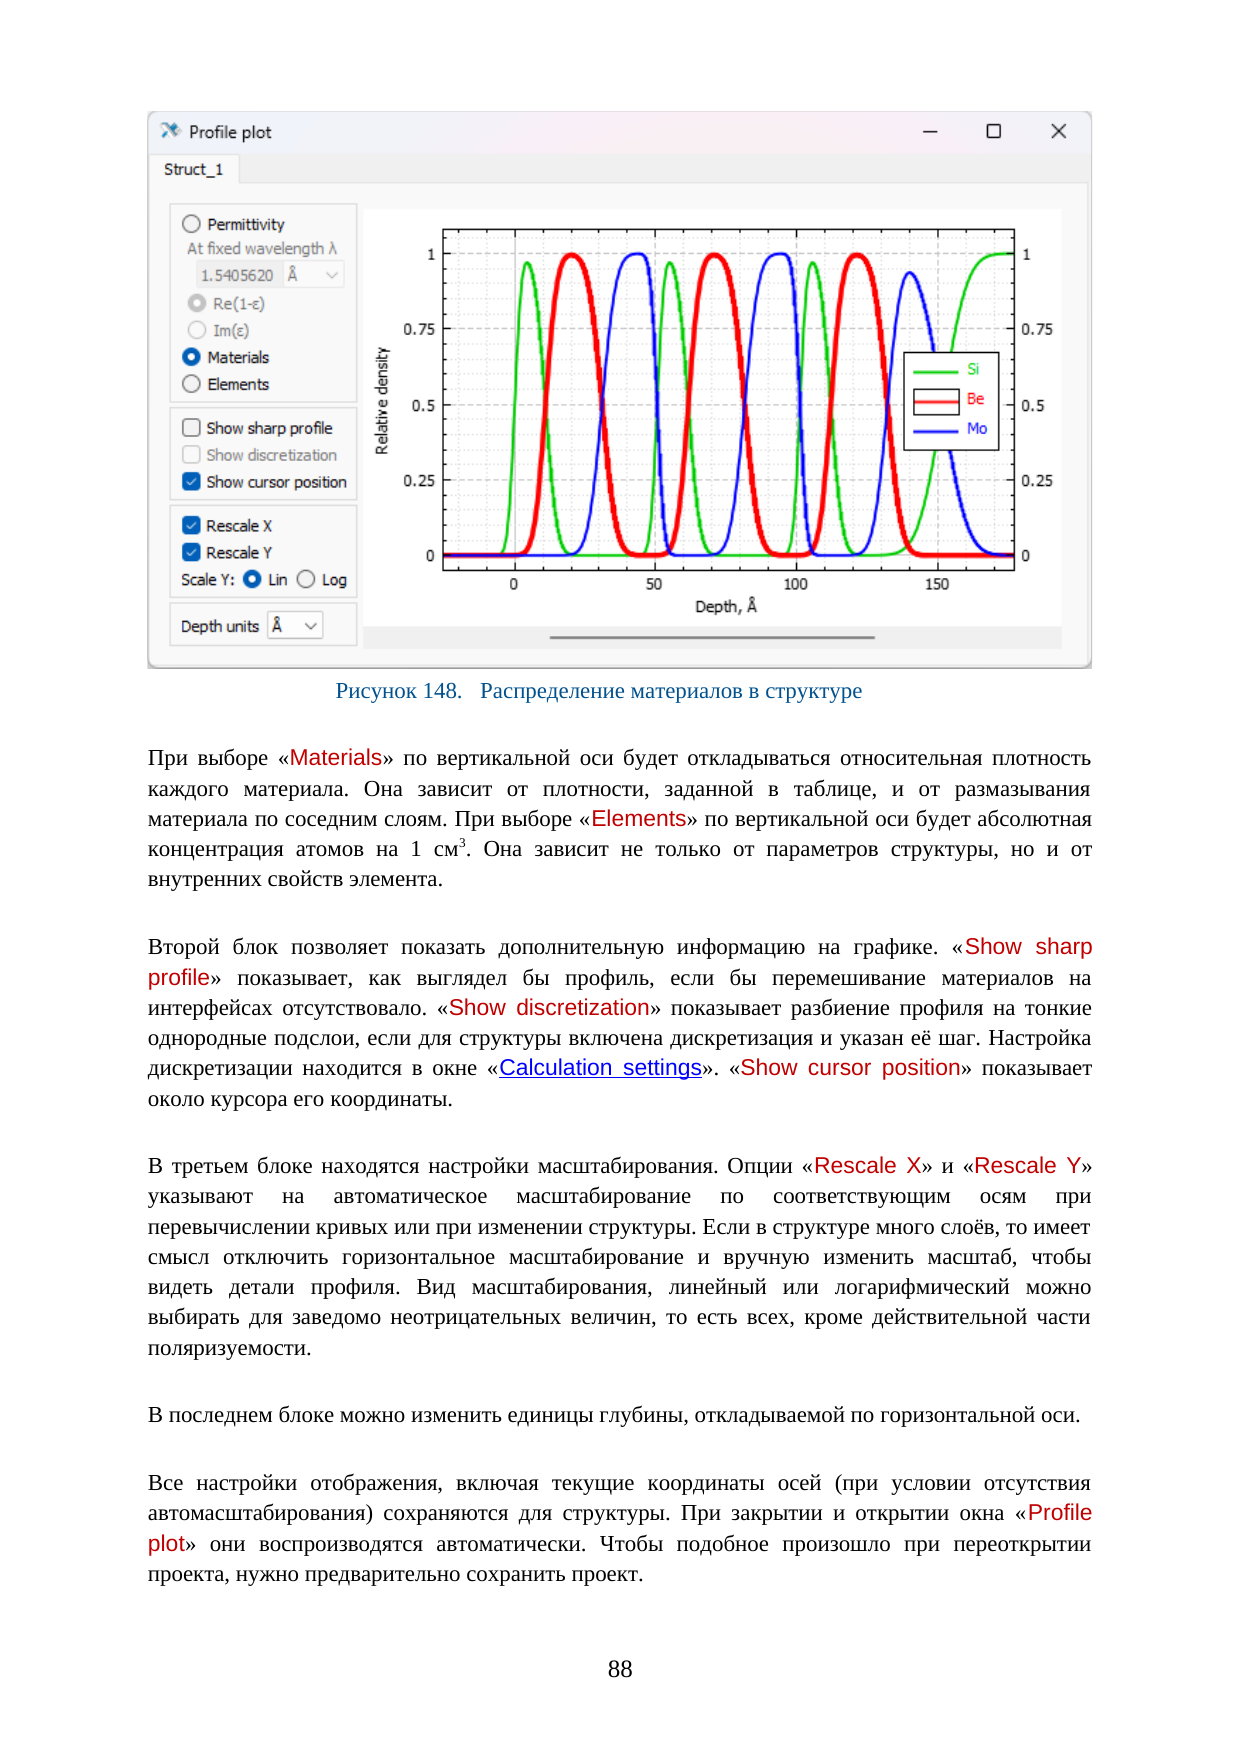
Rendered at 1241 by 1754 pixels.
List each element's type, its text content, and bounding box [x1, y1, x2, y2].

text Все настройки отображения, включая текущие координаты осей (при условии отсутствия автомасштабирования) сохраняются для структуры. При закрытии и открытии окна «Profile plot» они воспроизводятся автоматически. Чтобы подобное произошло при переоткрытии проекта, нужно предварительно сохранить проект. [148, 1469, 1093, 1586]
text При выборе «Materials» по вертикальной оси будет откладываться относительная плотность каждого материала. Она зависит от плотности, заданной в таблице, и от размазывания материала по соседним слоям. При выборе «Elements» по вертикальной оси будет абсолютная концентрация атомов на 1 см3. Она зависит не только от параметров структуры, но и от внутренних свойств элемента. [148, 744, 1093, 892]
list Распределение материалов в структуре [178, 669, 1093, 703]
text В последнем блоке можно изменить единицы глубины, откладываемой по горизонтальной оси. [148, 1401, 1093, 1428]
text Второй блок позволяет показать дополнительную информацию на графике. «Show sharp profile» показывает, как выглядел бы профиль, если бы перемешивание материалов на интерфейсах отсутствовало. «Show discretization» показывает разбиение профиля на тонкие однородные подслои, если для структуры включена дискретизация и указан её шаг. Настройка дискретизации находится в окне «Calculation settings». «Show cursor position» показывает около курсора его координаты. [148, 933, 1093, 1111]
picture [147, 111, 1093, 669]
text В третьем блоке находятся настройки масштабирования. Опции «Rescale X» и «Rescale Y» указывают на автоматическое масштабирование по соответствующим осям при перевычислении кривых или при изменении структуры. Если в структуре много слоёв, то имеет смысл отключить горизонтальное масштабирование и вручную изменить масштаб, чтобы видеть детали профиля. Вид масштабирования, линейный или логарифмический можно выбирать для заведомо неотрицательных величин, то есть всех, кроме действительной части поляризуемости. [148, 1152, 1093, 1360]
